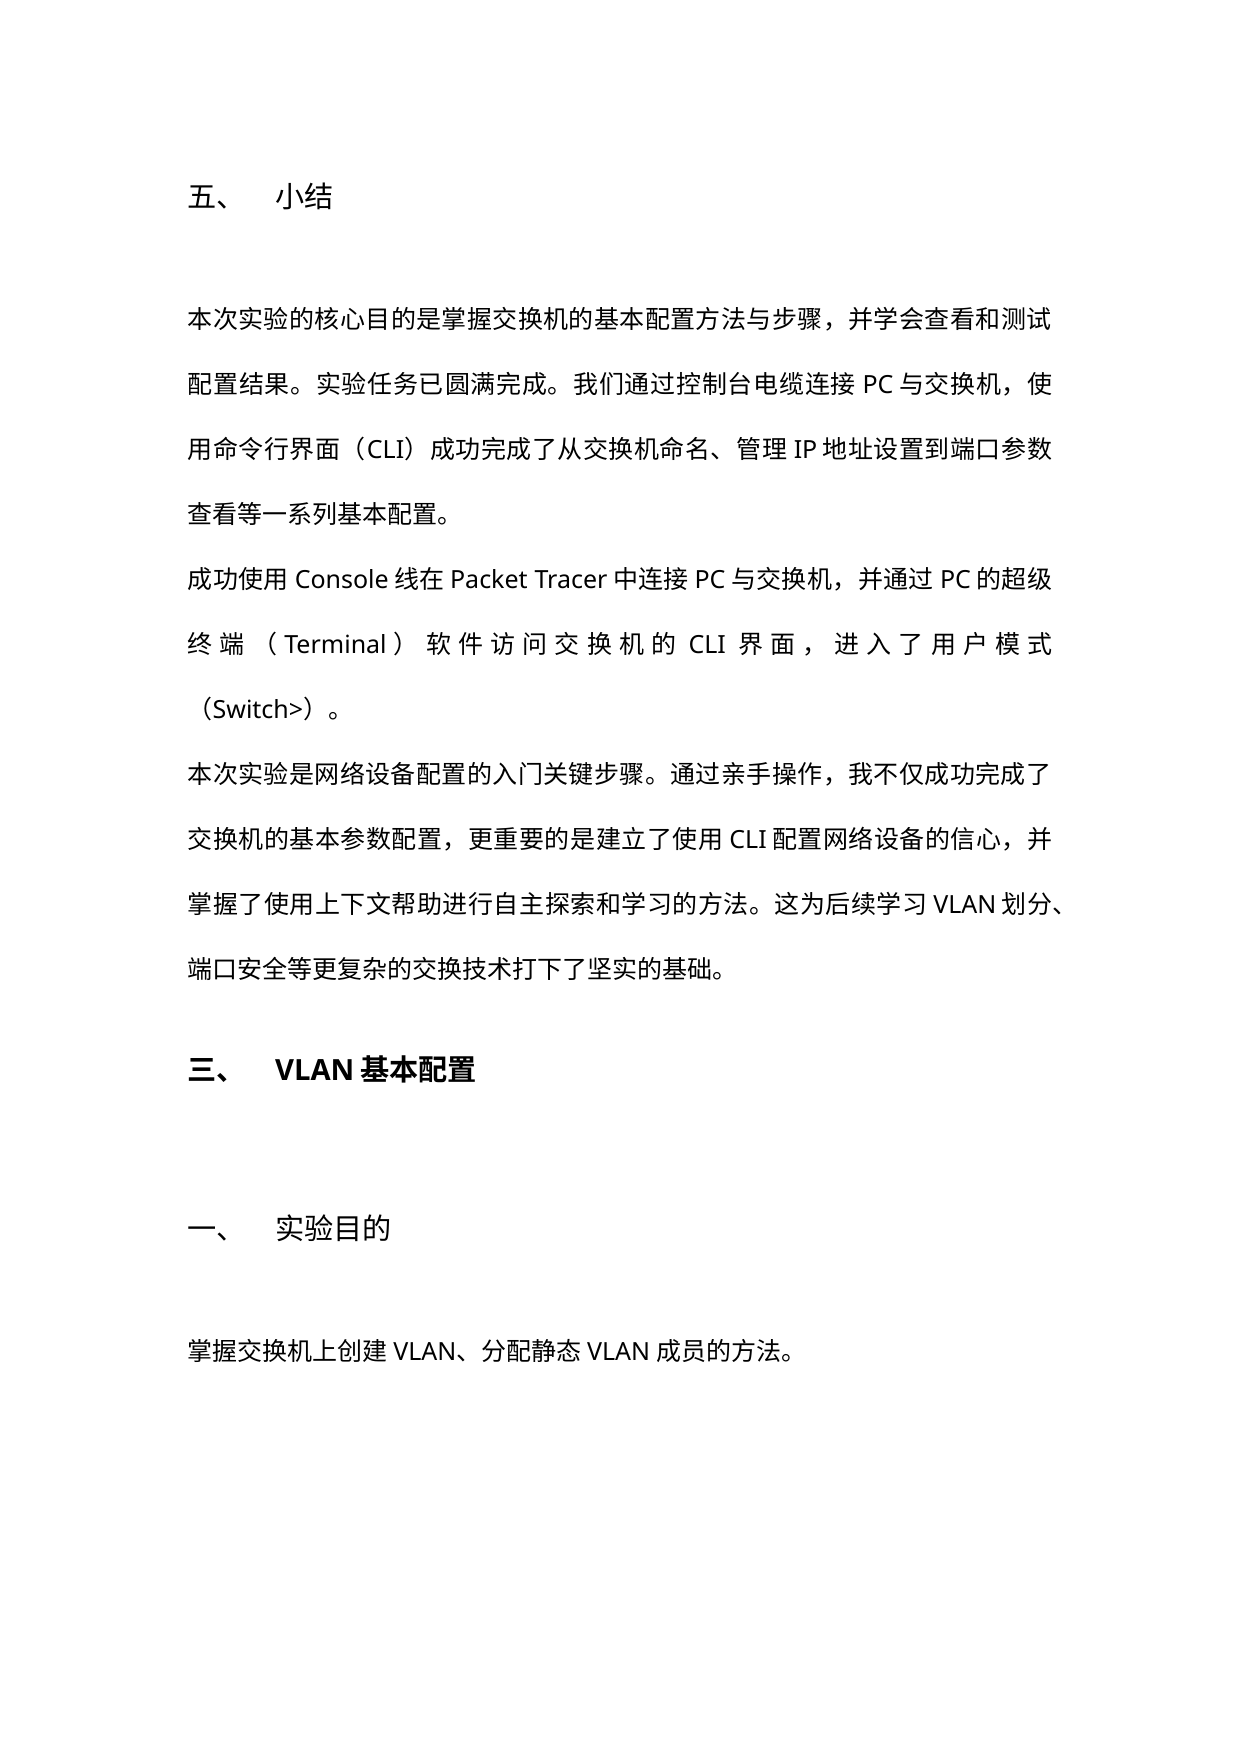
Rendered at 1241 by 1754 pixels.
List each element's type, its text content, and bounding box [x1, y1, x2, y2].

text 掌握交换机上创建 VLAN、分配静态 VLAN 成员的方法。 [187, 1317, 1053, 1382]
subtitle VLAN基本配置 [187, 1035, 1053, 1100]
subtitle 实验目的 [187, 1194, 1053, 1259]
text 本次实验的核心目的是掌握交换机的基本配置方法与步骤，并学会查看和测试配置结果。实验任务已圆满完成。我们通过控制台电缆连接PC与交换机，使用命令行界面（CLI）成功完成了从交换机命名、管理IP地址设置到端口参数查看等一系列基本配置。 [187, 285, 1053, 545]
text 成功使用Console线在Packet Tracer中连接PC与交换机，并通过PC的超级终端（Terminal）软件访问交换机的CLI界面，进入了用户模式（Switch>）。 [187, 545, 1053, 740]
subtitle 小结 [187, 162, 1053, 227]
text 本次实验是网络设备配置的入门关键步骤。通过亲手操作，我不仅成功完成了交换机的基本参数配置，更重要的是建立了使用CLI配置网络设备的信心，并掌握了使用上下文帮助进行自主探索和学习的方法。这为后续学习VLAN划分、端口安全等更复杂的交换技术打下了坚实的基础。 [187, 740, 1053, 1000]
